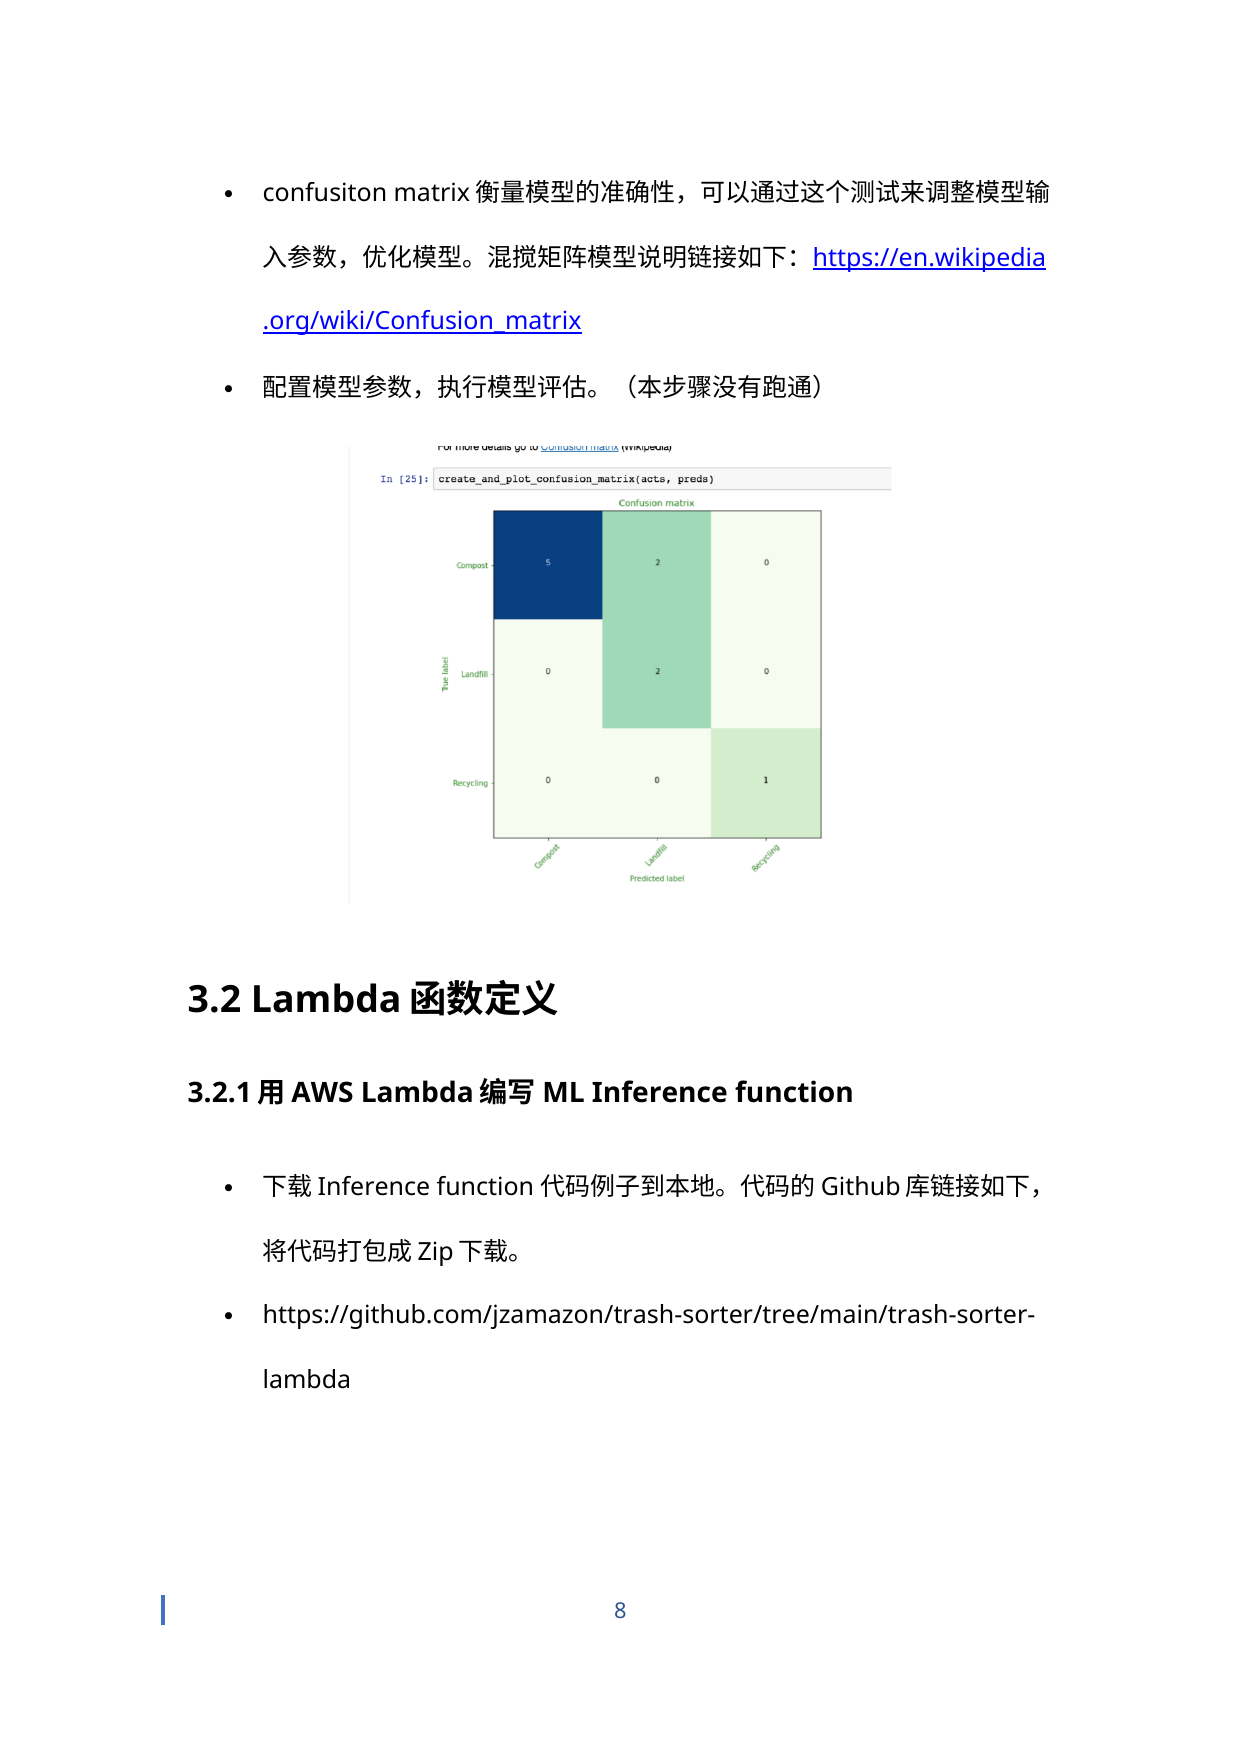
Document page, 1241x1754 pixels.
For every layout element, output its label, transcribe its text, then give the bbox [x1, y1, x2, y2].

text 配置模型参数，执行模型评估。（本步骤没有跑通） [225, 382, 1053, 447]
text 下载Inference function 代码例子到本地。代码的Github库链接如下，将代码打包成Zip下载。 [225, 1181, 1053, 1311]
subtitle 3.2 Lambda函数定义 [187, 993, 1053, 1058]
picture [348, 476, 892, 933]
text https://github.com/jzamazon/trash-sorter/tree/main/trash-sorter-lambda [225, 1340, 1053, 1470]
text confusiton matrix衡量模型的准确性，可以通过这个测试来调整模型输入参数，优化模型。混搅矩阵模型说明链接如下：https://en.wikipedia.org/wiki/Confusion_matrix [225, 158, 1053, 353]
subtitle 3.2.1用AWS Lambda编写 ML Inference function [187, 1087, 1053, 1152]
